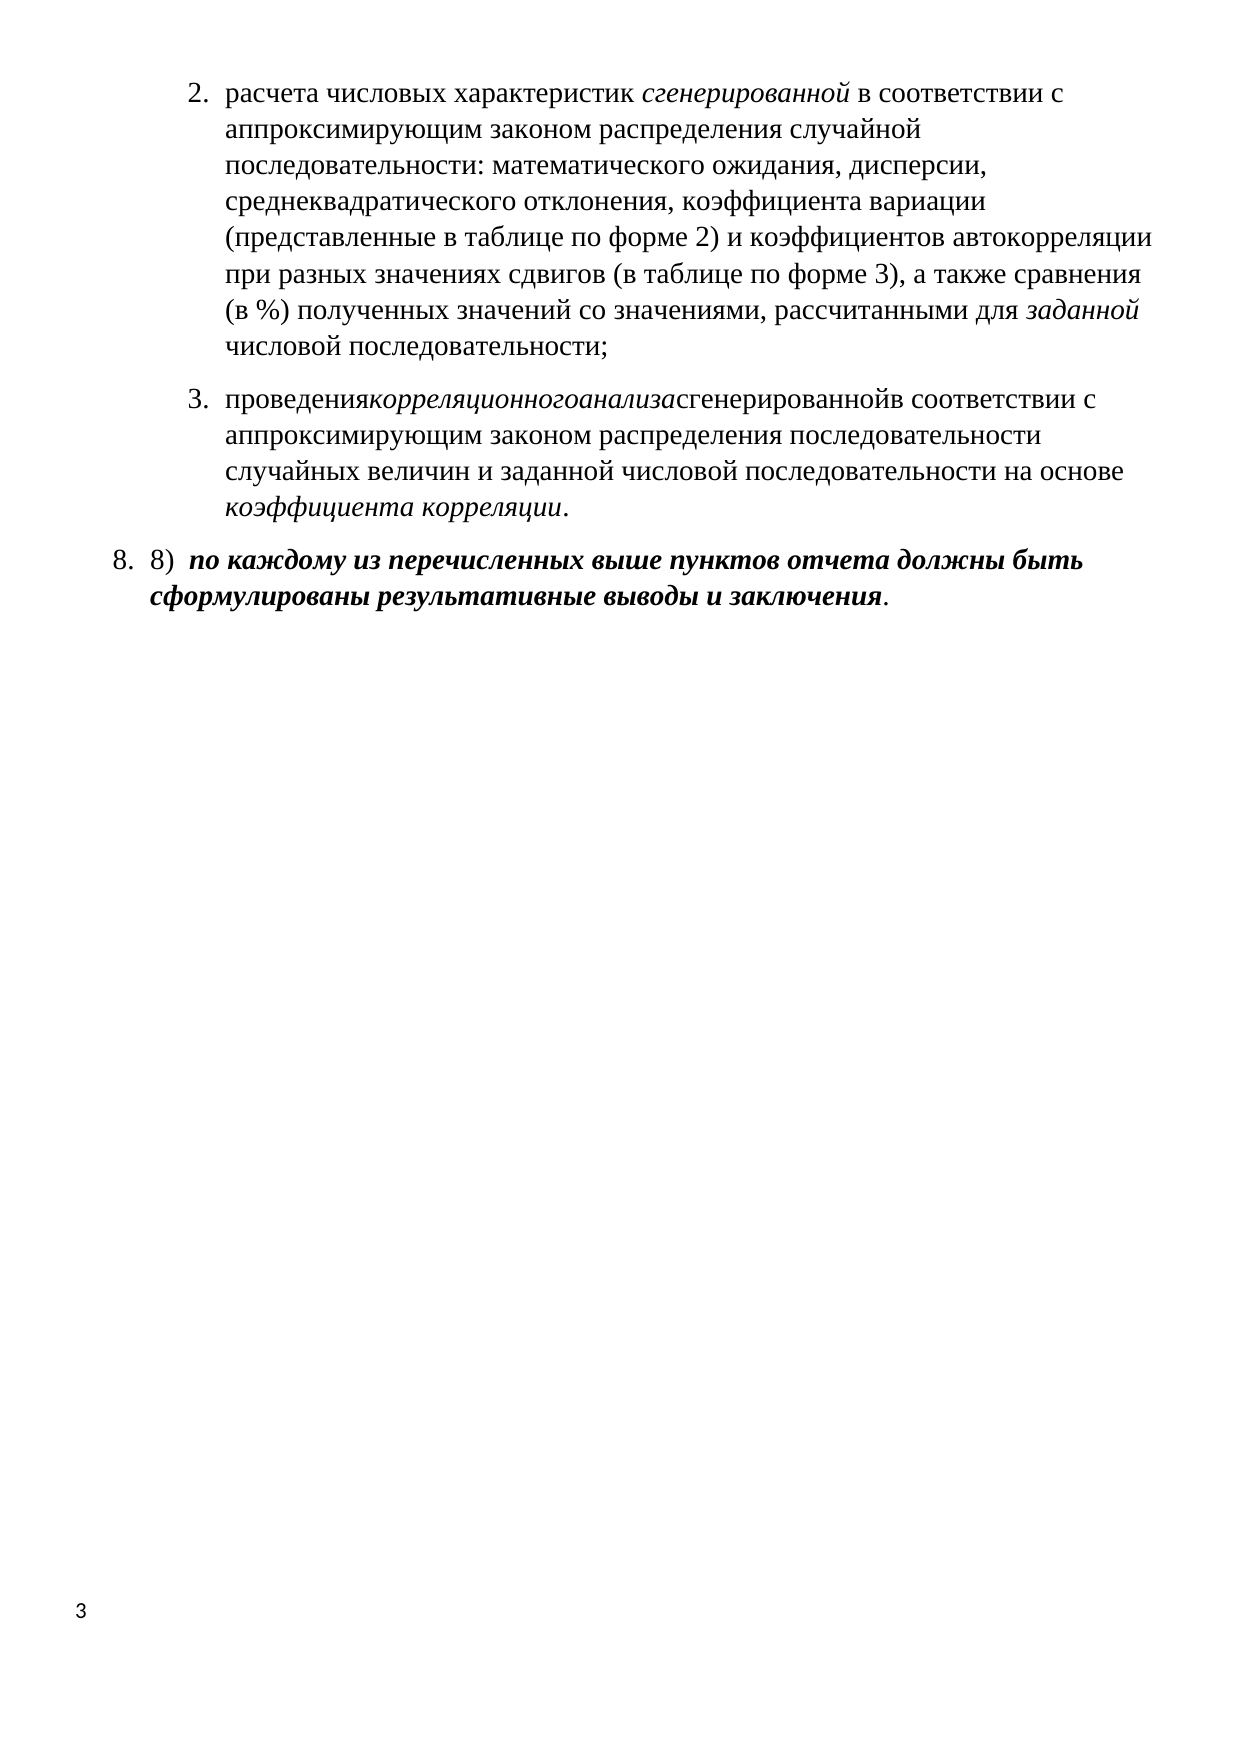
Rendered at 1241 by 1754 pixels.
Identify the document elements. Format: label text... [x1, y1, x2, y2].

list 8) по каждому из перечисленных выше пунктов отчета должны быть сформулированы результативные выводы и заключения. [112, 542, 1165, 612]
list расчета числовых характеристик сгенерированной в соответствии с аппроксимирующим законом распределения случайной последовательности: математического ожидания, дисперсии, среднеквадратического отклонения, коэффициента вариации (представленные в таблице по форме 2) и коэффициентов автокорреляции при разных значениях сдвигов (в таблице по форме 3), а также сравнения (в %) полученных значений со значениями, рассчитанными для заданной числовой последовательности; [187, 75, 1165, 362]
list проведениякорреляционногоанализасгенерированнойв соответствии с аппроксимирующим законом распределения последовательности случайных величин и заданной числовой последовательности на основе коэффициента корреляции. [187, 381, 1165, 523]
